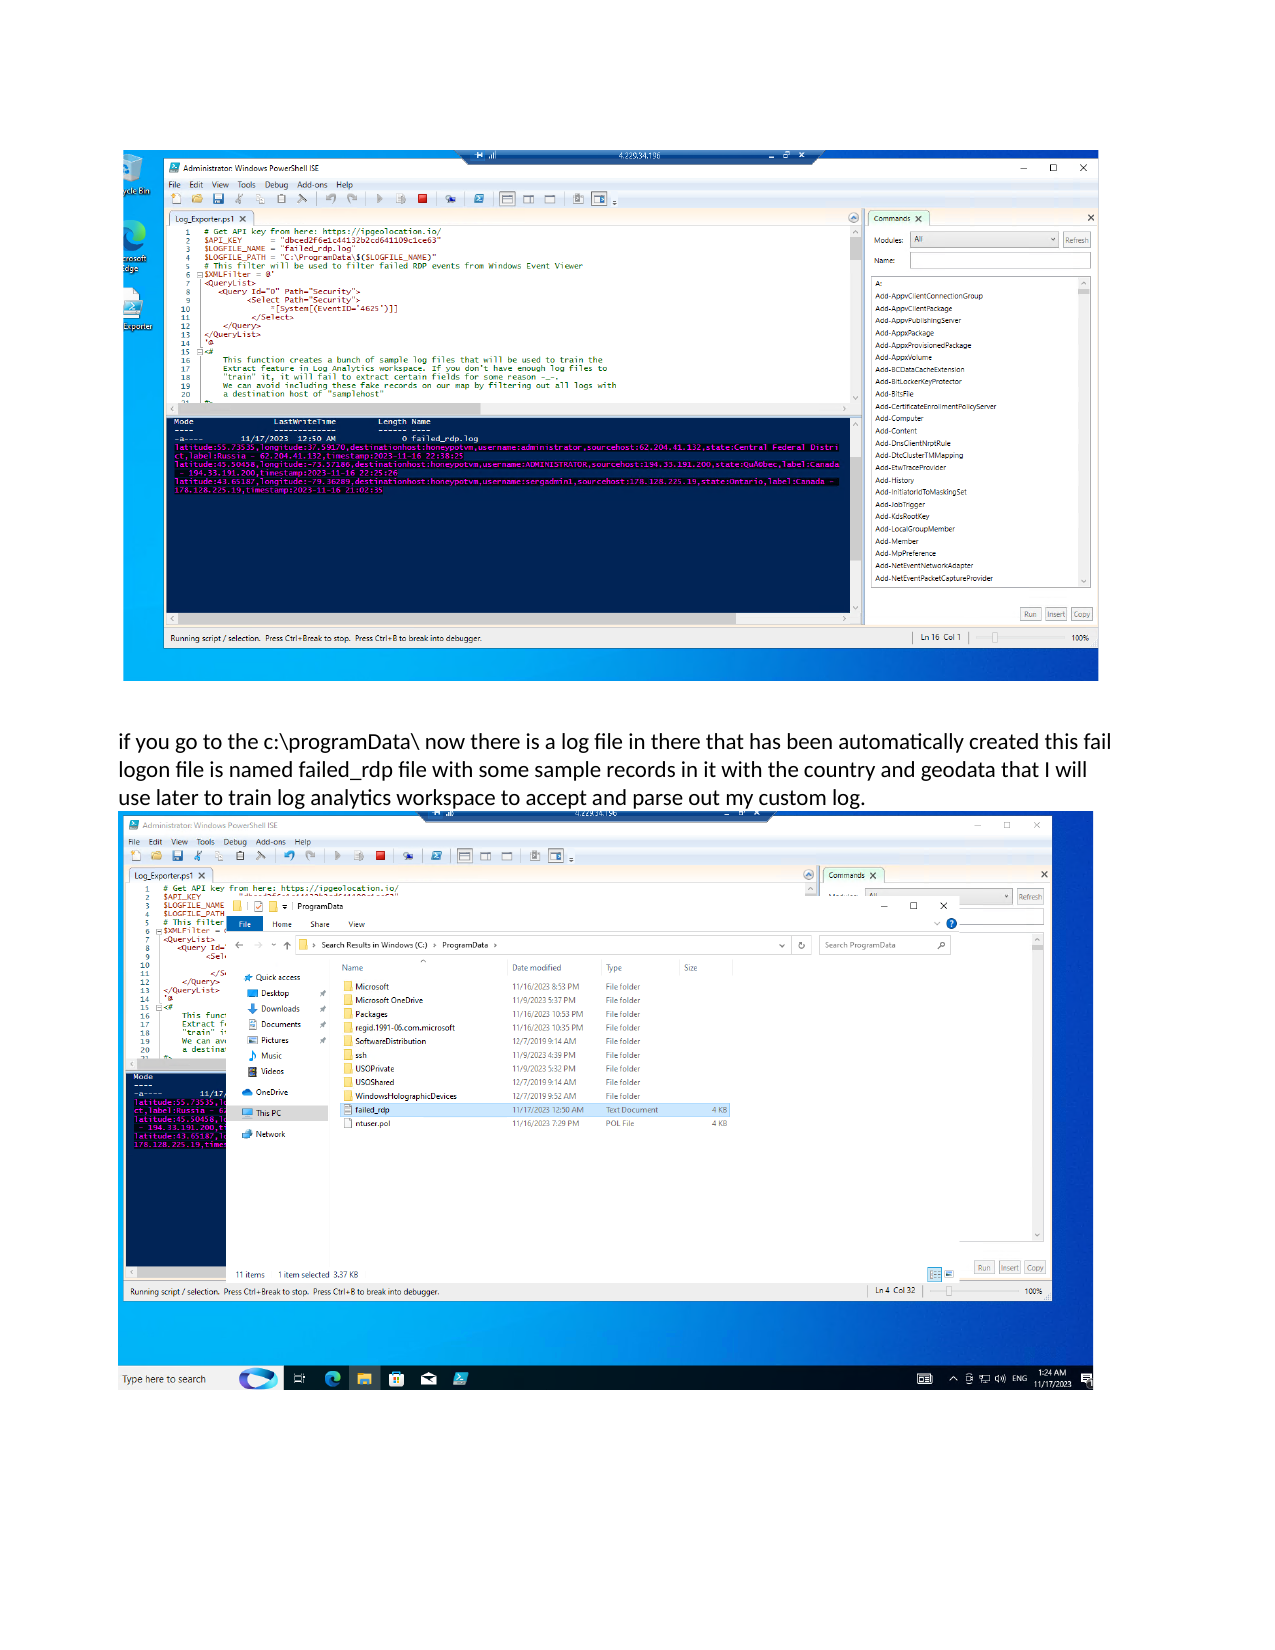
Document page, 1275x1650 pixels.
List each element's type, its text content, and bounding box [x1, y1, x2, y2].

picture [123, 154, 142, 181]
text if you go to the c:\programData\ now there is a log file in there that has been automatically created this fail logon file is named failed_rdp file with some sample records in it with the country and geodata that I will use later to train log analytics workspace to accept and parse out my custom log. [118, 727, 1125, 811]
picture [118, 811, 1094, 1390]
picture [123, 221, 145, 250]
picture [137, 256, 145, 261]
picture [123, 268, 136, 272]
picture [164, 150, 1099, 681]
picture [123, 288, 142, 317]
picture [139, 188, 149, 193]
